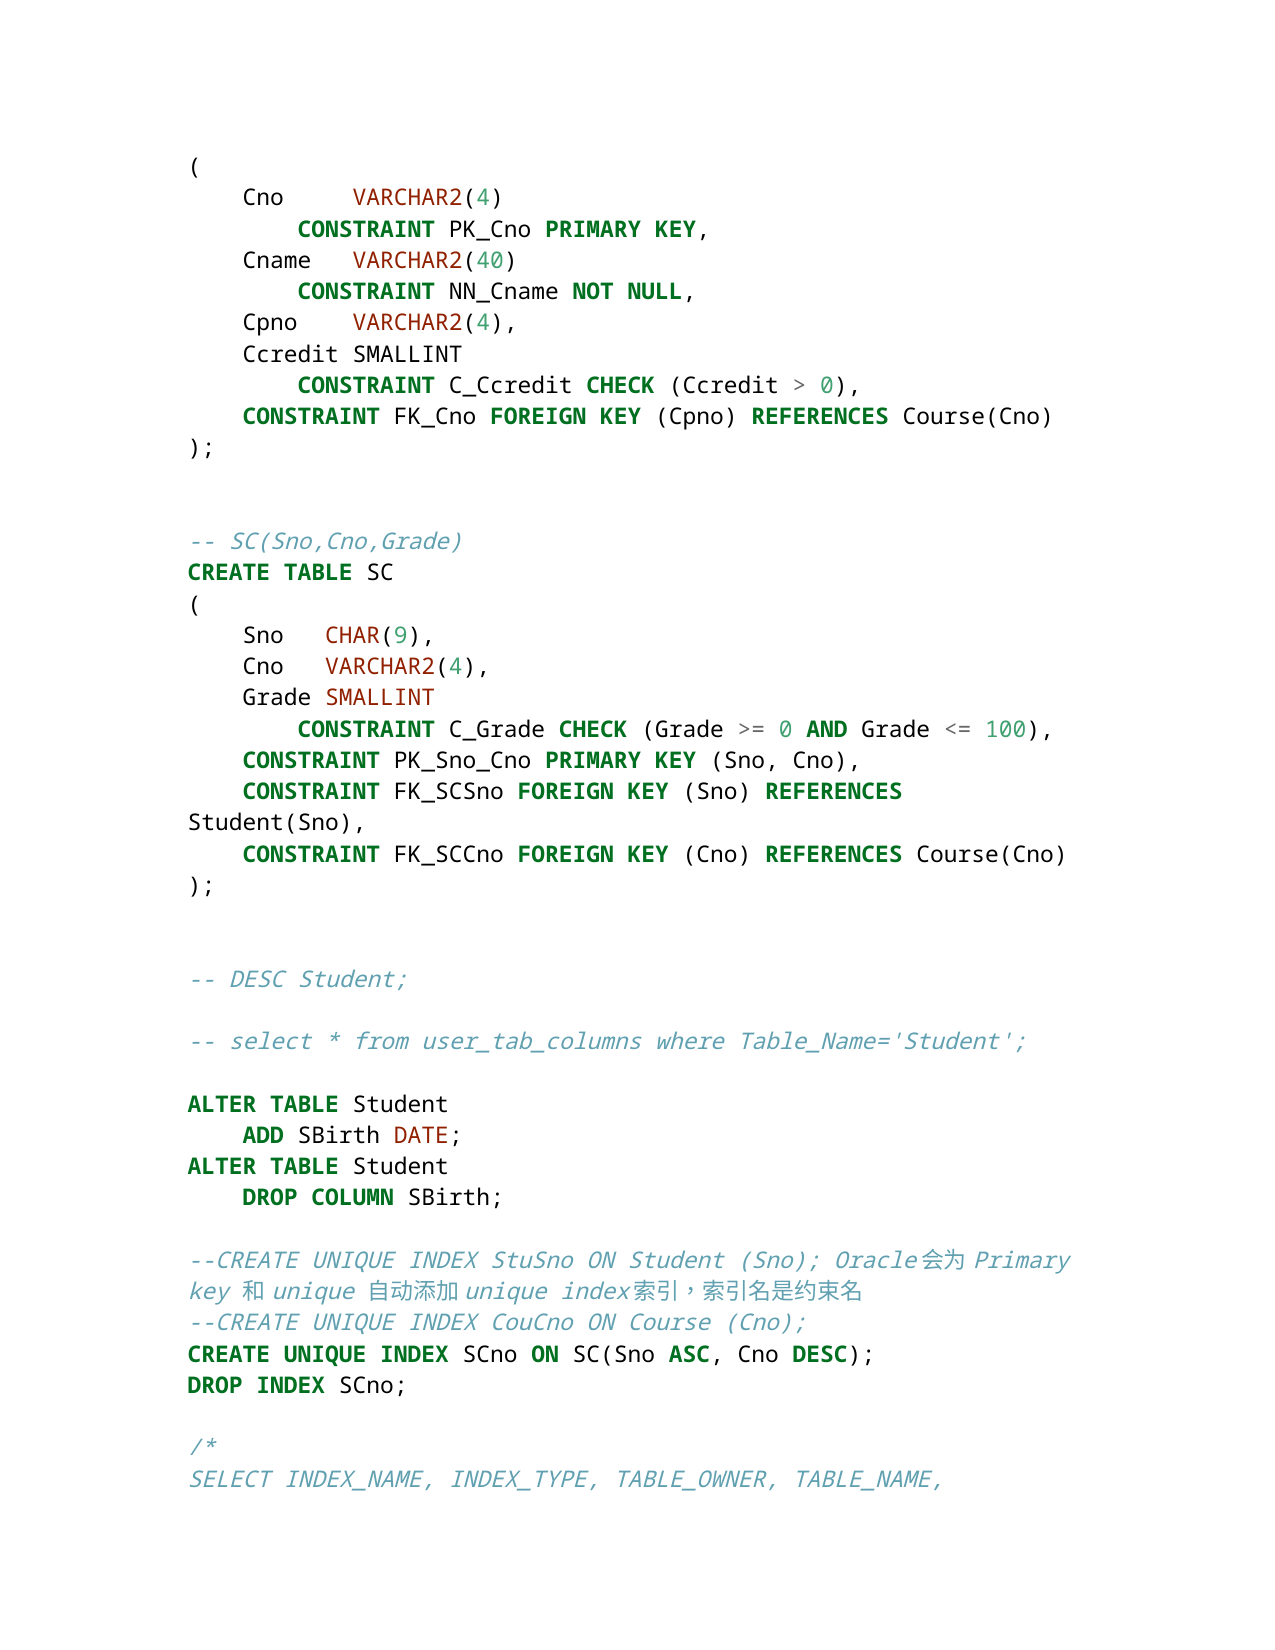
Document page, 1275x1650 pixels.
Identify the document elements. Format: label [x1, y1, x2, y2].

text [187, 150, 1087, 1494]
